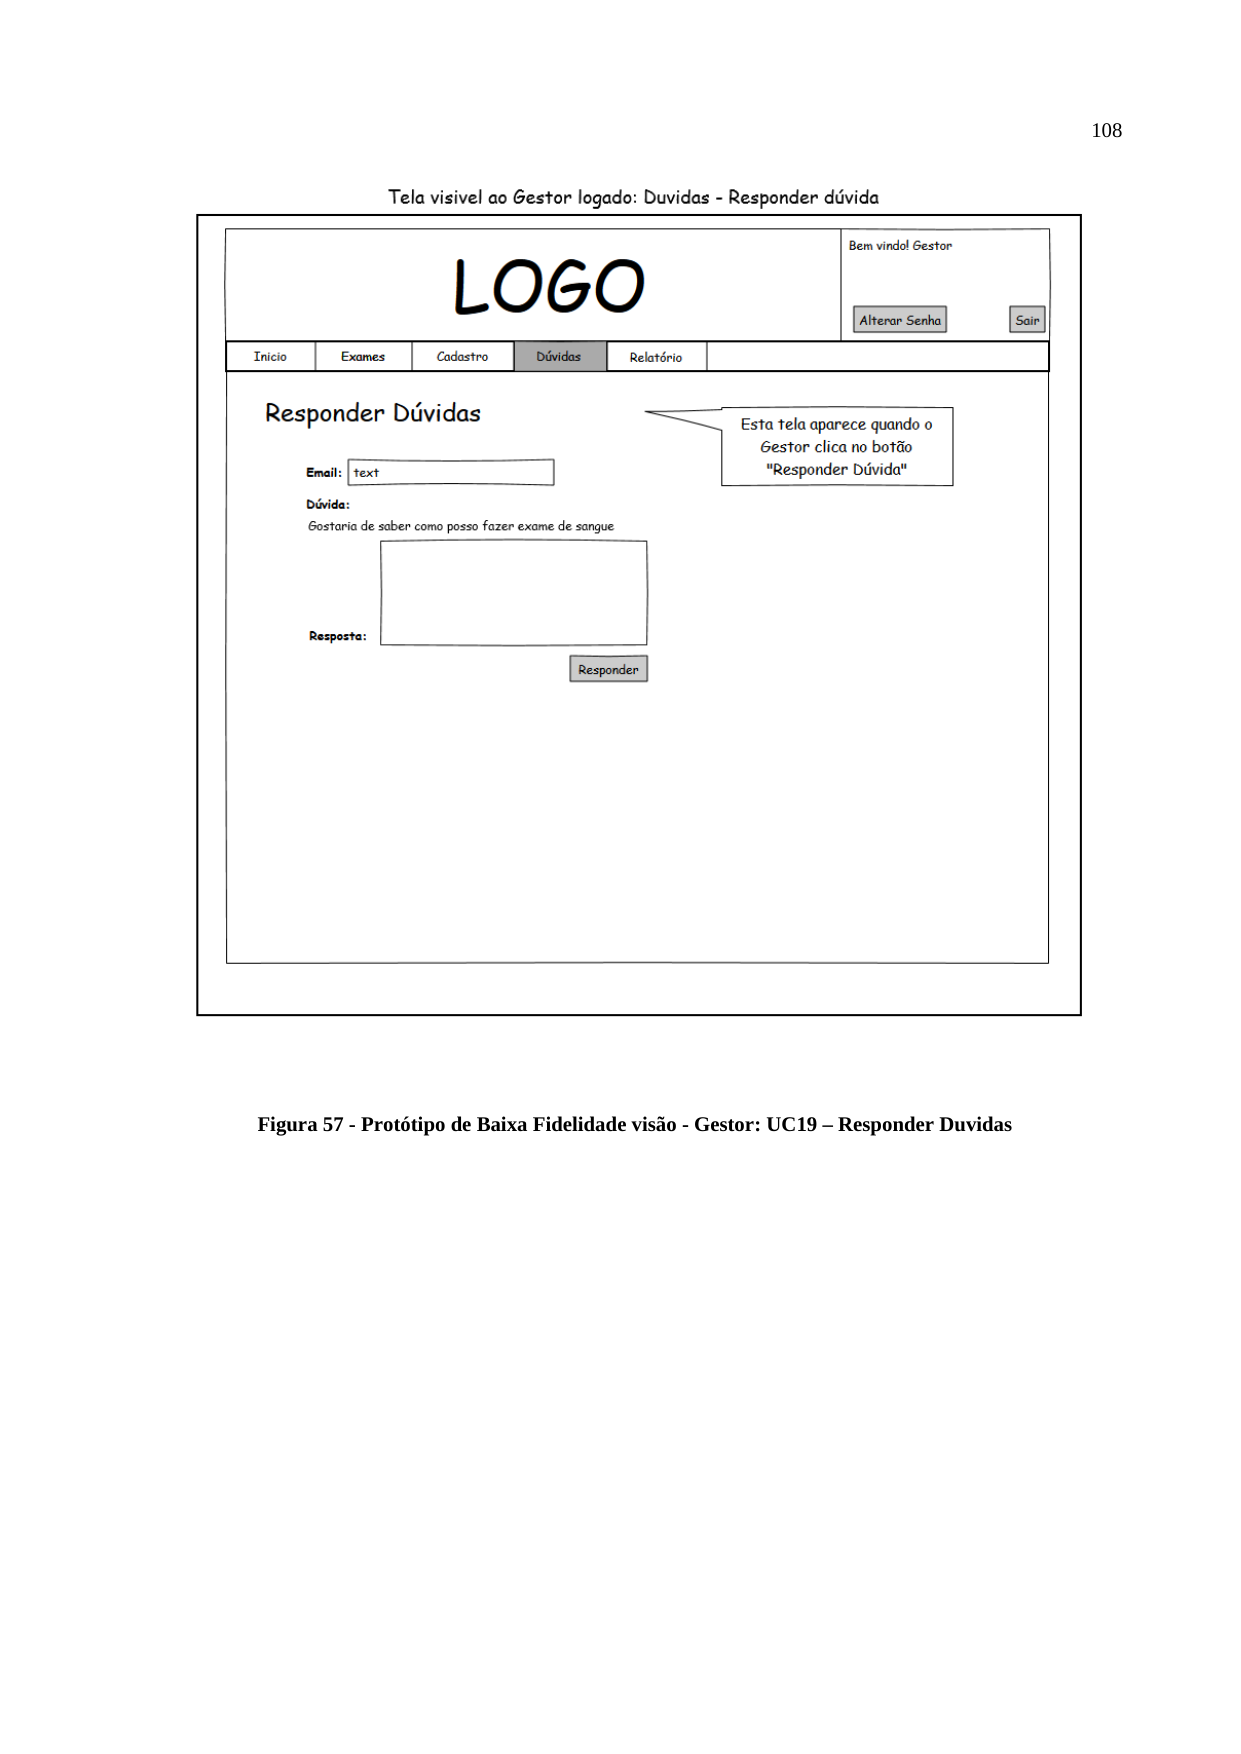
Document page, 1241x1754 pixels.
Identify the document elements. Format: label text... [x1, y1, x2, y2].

picture [147, 177, 1122, 1085]
